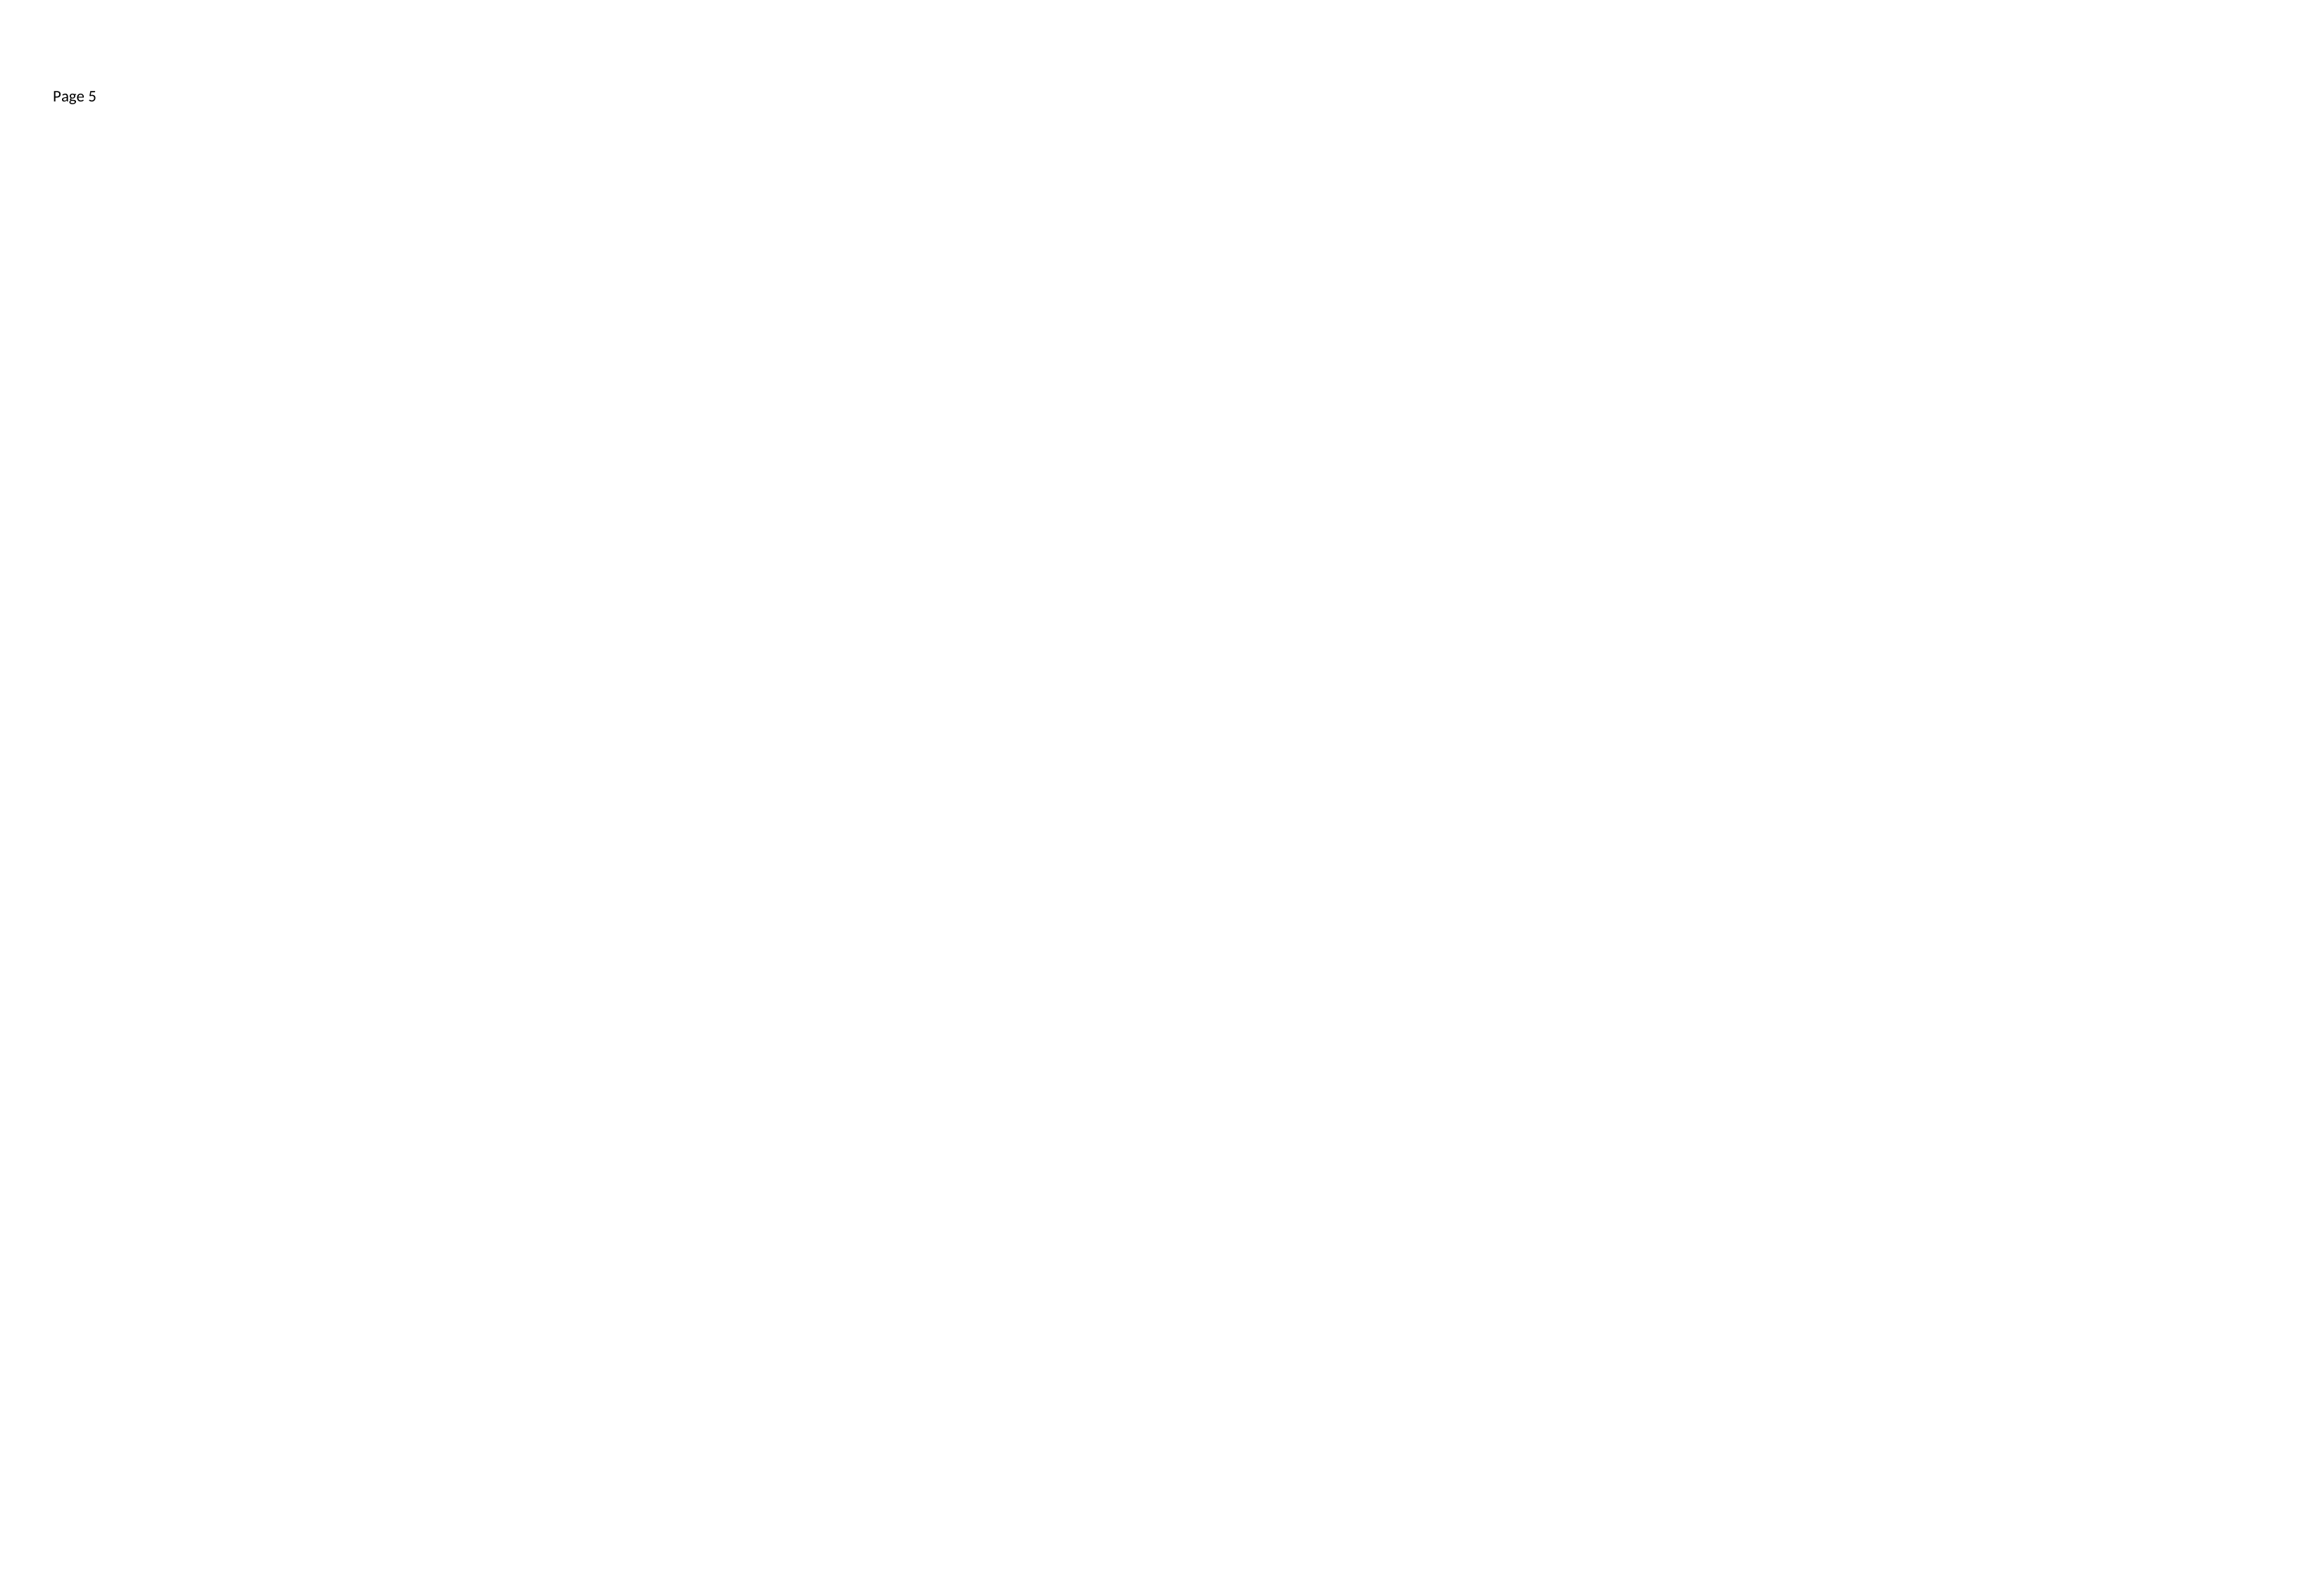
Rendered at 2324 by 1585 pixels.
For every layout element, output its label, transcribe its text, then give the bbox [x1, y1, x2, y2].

text Page 5 [53, 86, 2271, 106]
